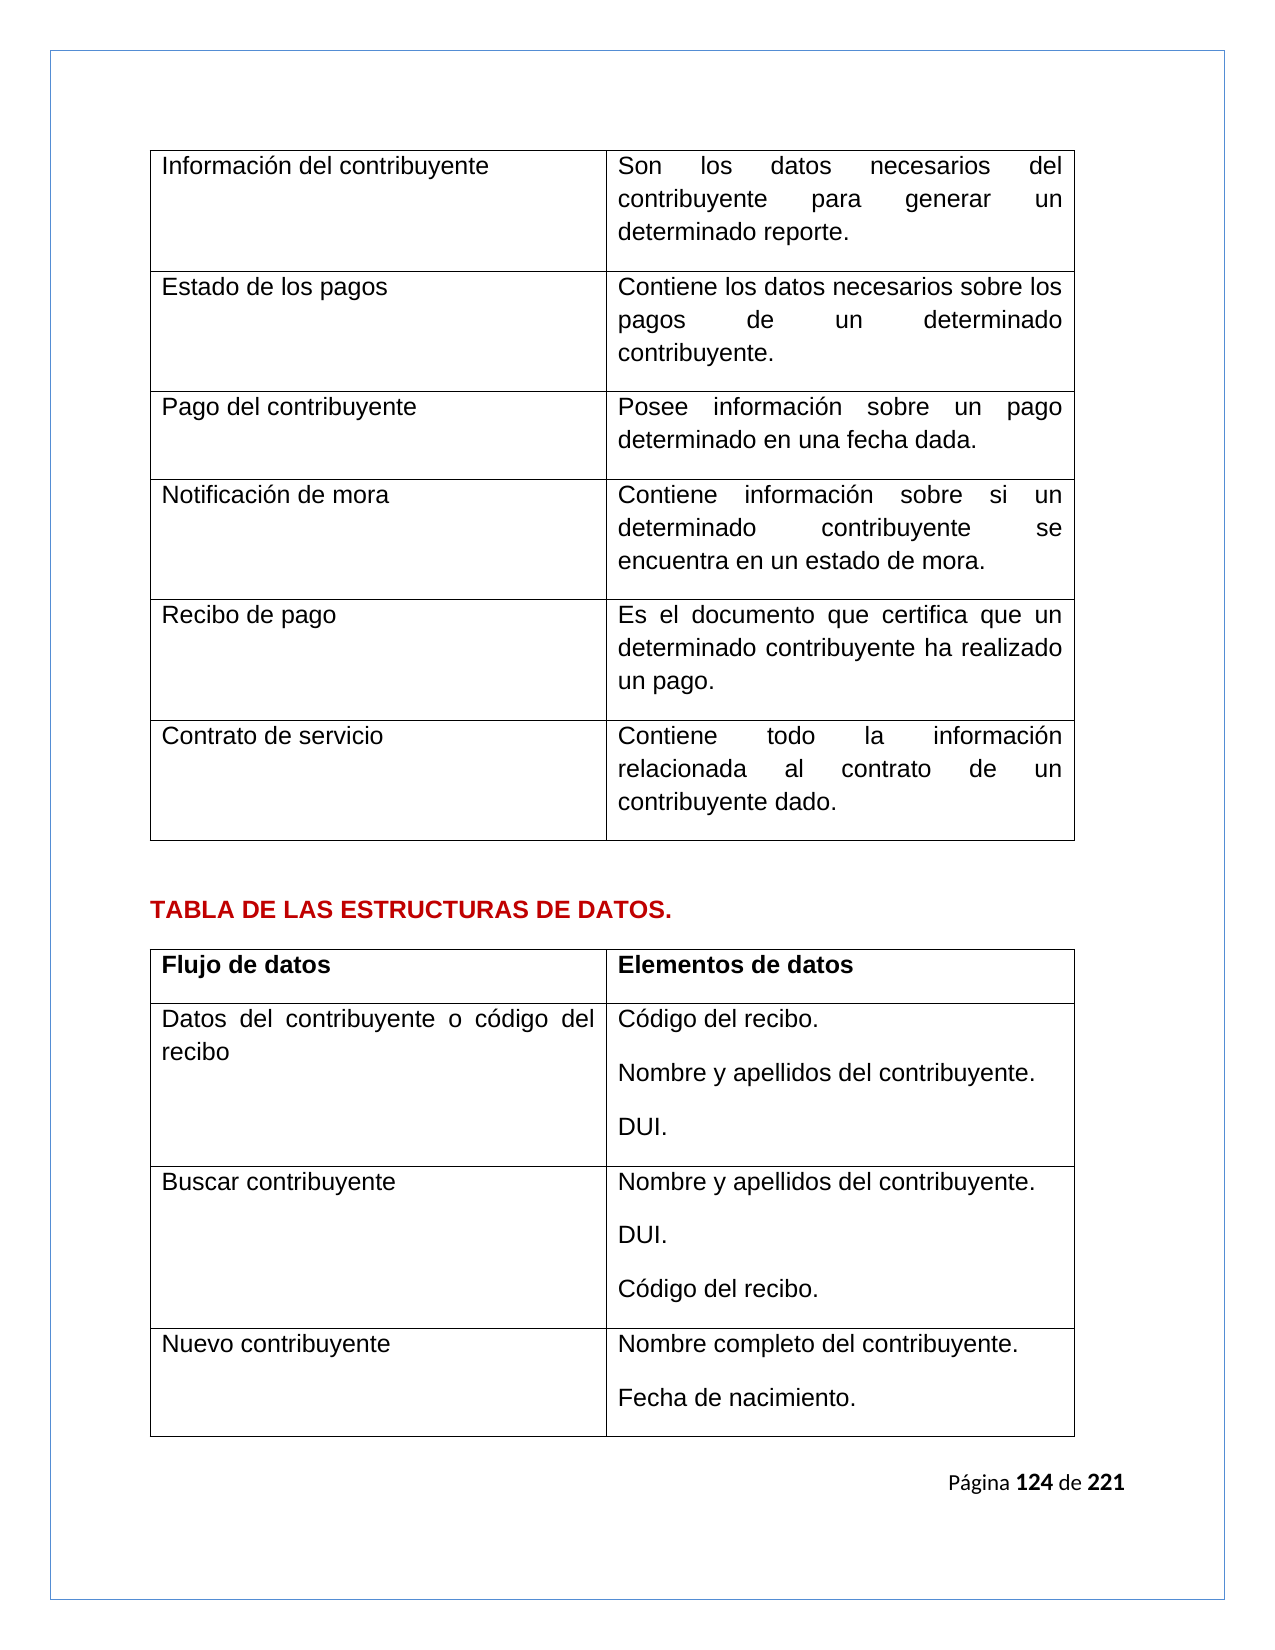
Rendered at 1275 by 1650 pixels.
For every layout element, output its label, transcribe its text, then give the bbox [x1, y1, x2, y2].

table_cell Estado de los pagos [151, 272, 606, 391]
table_cell Contiene los datos necesarios sobre los pagos de un determinado contribuyente. [607, 272, 1074, 391]
table_cell Información del contribuyente [151, 151, 606, 271]
table_cell Son los datos necesarios del contribuyente para generar un determinado reporte. [607, 151, 1074, 271]
table_cell Código del recibo. Nombre y apellidos del contribuyente. DUI. [607, 1004, 1074, 1166]
table_cell Recibo de pago [151, 600, 606, 719]
table_header Flujo de datos [151, 950, 606, 1003]
table_cell Buscar contribuyente [151, 1167, 606, 1328]
table_cell Pago del contribuyente [151, 392, 606, 478]
table_cell Notificación de mora [151, 480, 606, 599]
text TABLA DE LAS ESTRUCTURAS DE DATOS. [150, 895, 1125, 924]
table_cell Contiene información sobre si un determinado contribuyente se encuentra en un estado de mora. [607, 480, 1074, 599]
table_cell Contrato de servicio [151, 721, 606, 840]
table_cell Nuevo contribuyente [151, 1329, 606, 1436]
table_header Elementos de datos [607, 950, 1074, 1003]
table_cell Contiene todo la información relacionada al contrato de un contribuyente dado. [607, 721, 1074, 840]
table_cell Nombre y apellidos del contribuyente. DUI. Código del recibo. [607, 1167, 1074, 1328]
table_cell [607, 1329, 1074, 1436]
table_cell Datos del contribuyente o código del recibo [151, 1004, 606, 1166]
table_cell Posee información sobre un pago determinado en una fecha dada. [607, 392, 1074, 478]
table_cell Es el documento que certifica que un determinado contribuyente ha realizado un pago. [607, 600, 1074, 719]
